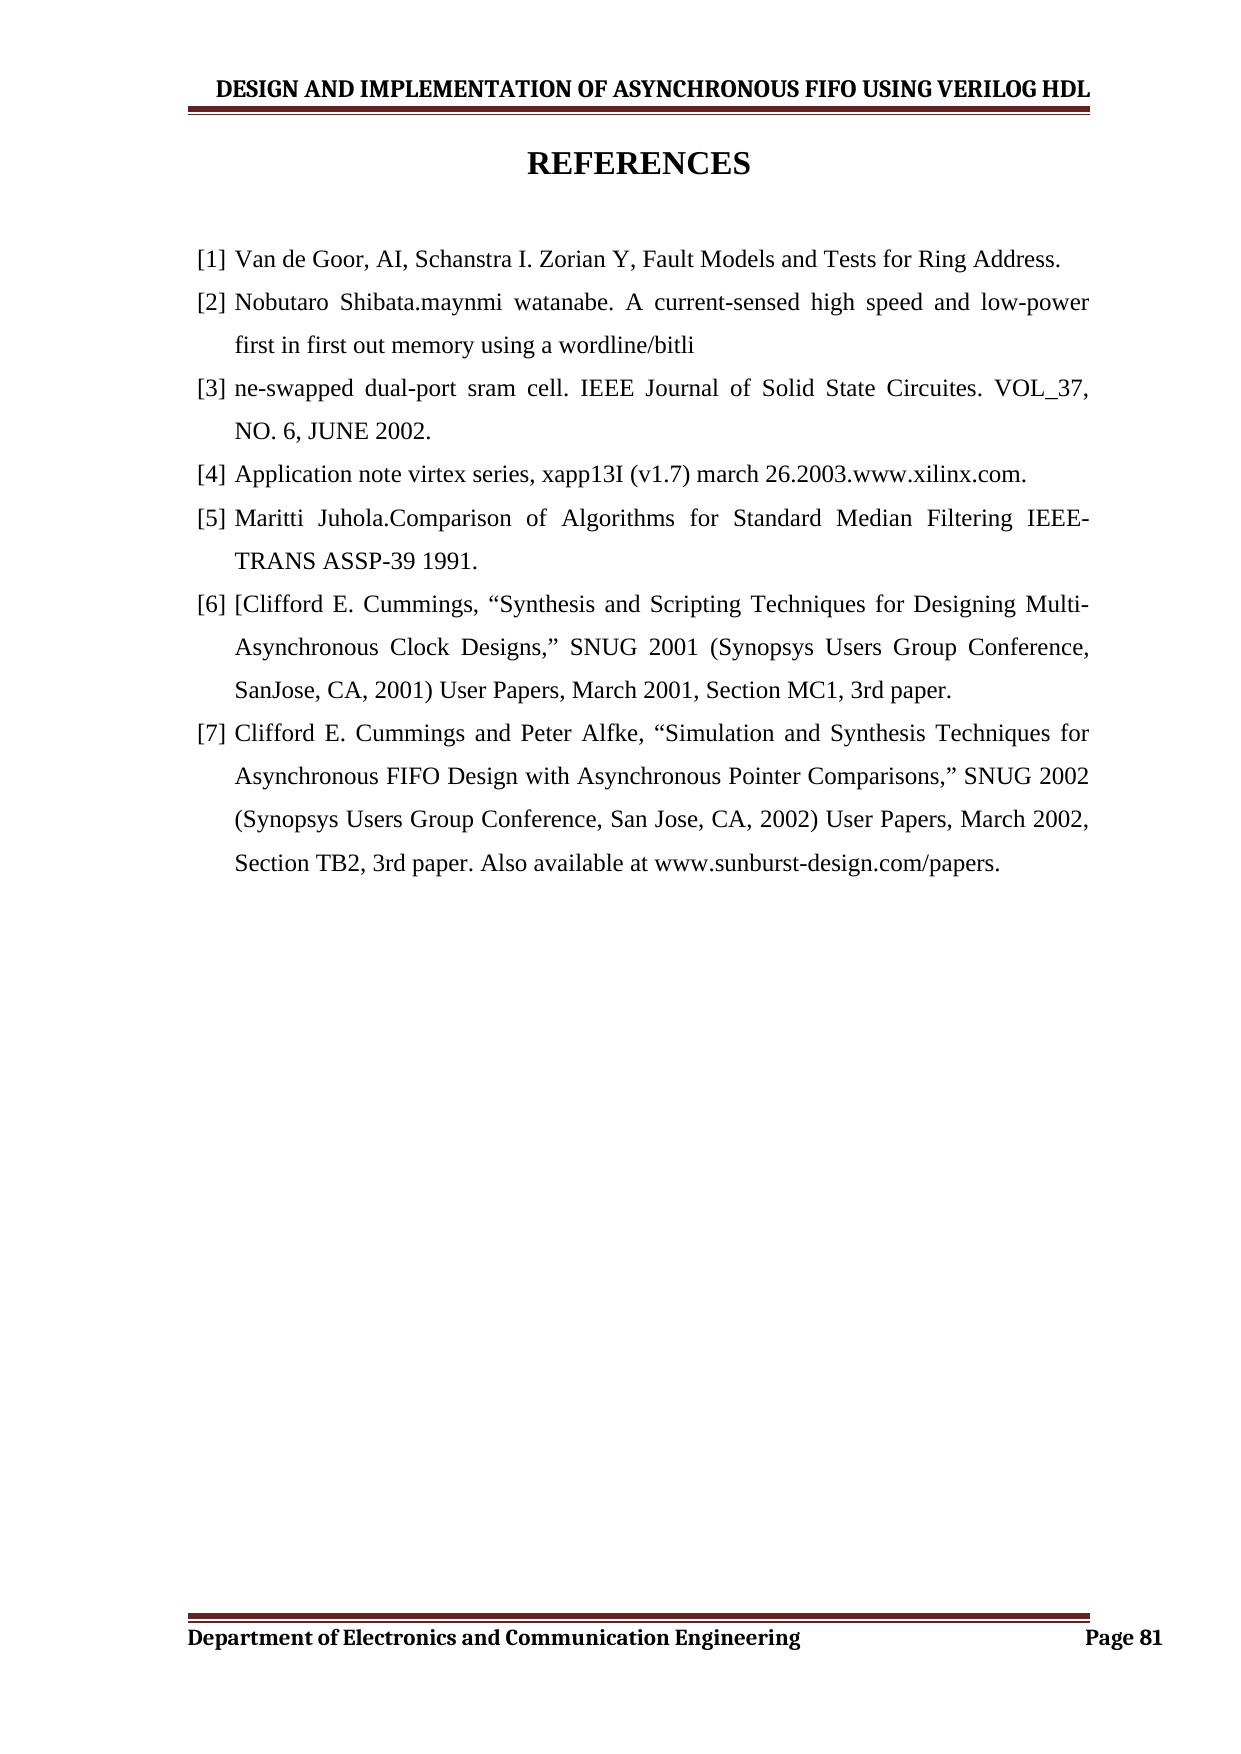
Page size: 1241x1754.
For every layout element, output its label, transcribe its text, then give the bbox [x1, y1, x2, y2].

list Maritti Juhola.Comparison of Algorithms for Standard Median Filtering IEEE-TRANS ASSP-39 1991. [197, 503, 1090, 574]
list ne-swapped dual-port sram cell. IEEE Journal of Solid State Circuites. VOL_37, NO. 6, JUNE 2002. [197, 373, 1090, 445]
list Application note virtex series, xapp13I (v1.7) march 26.2003.www.xilinx.com. [197, 459, 1090, 488]
text REFERENCES [187, 143, 1090, 182]
list [Clifford E. Cummings, “Synthesis and Scripting Techniques for Designing Multi-Asynchronous Clock Designs,” SNUG 2001 (Synopsys Users Group Conference, SanJose, CA, 2001) User Papers, March 2001, Section MC1, 3rd paper. [197, 589, 1090, 704]
list Van de Goor, AI, Schanstra I. Zorian Y, Fault Models and Tests for Ring Address. [197, 244, 1090, 273]
list Nobutaro Shibata.maynmi watanabe. A current-sensed high speed and low-power first in first out memory using a wordline/bitli [197, 287, 1090, 359]
list Clifford E. Cummings and Peter Alfke, “Simulation and Synthesis Techniques for Asynchronous FIFO Design with Asynchronous Pointer Comparisons,” SNUG 2002 (Synopsys Users Group Conference, San Jose, CA, 2002) User Papers, March 2002, Section TB2, 3rd paper. Also available at www.sunburst-design.com/papers. [197, 718, 1090, 876]
